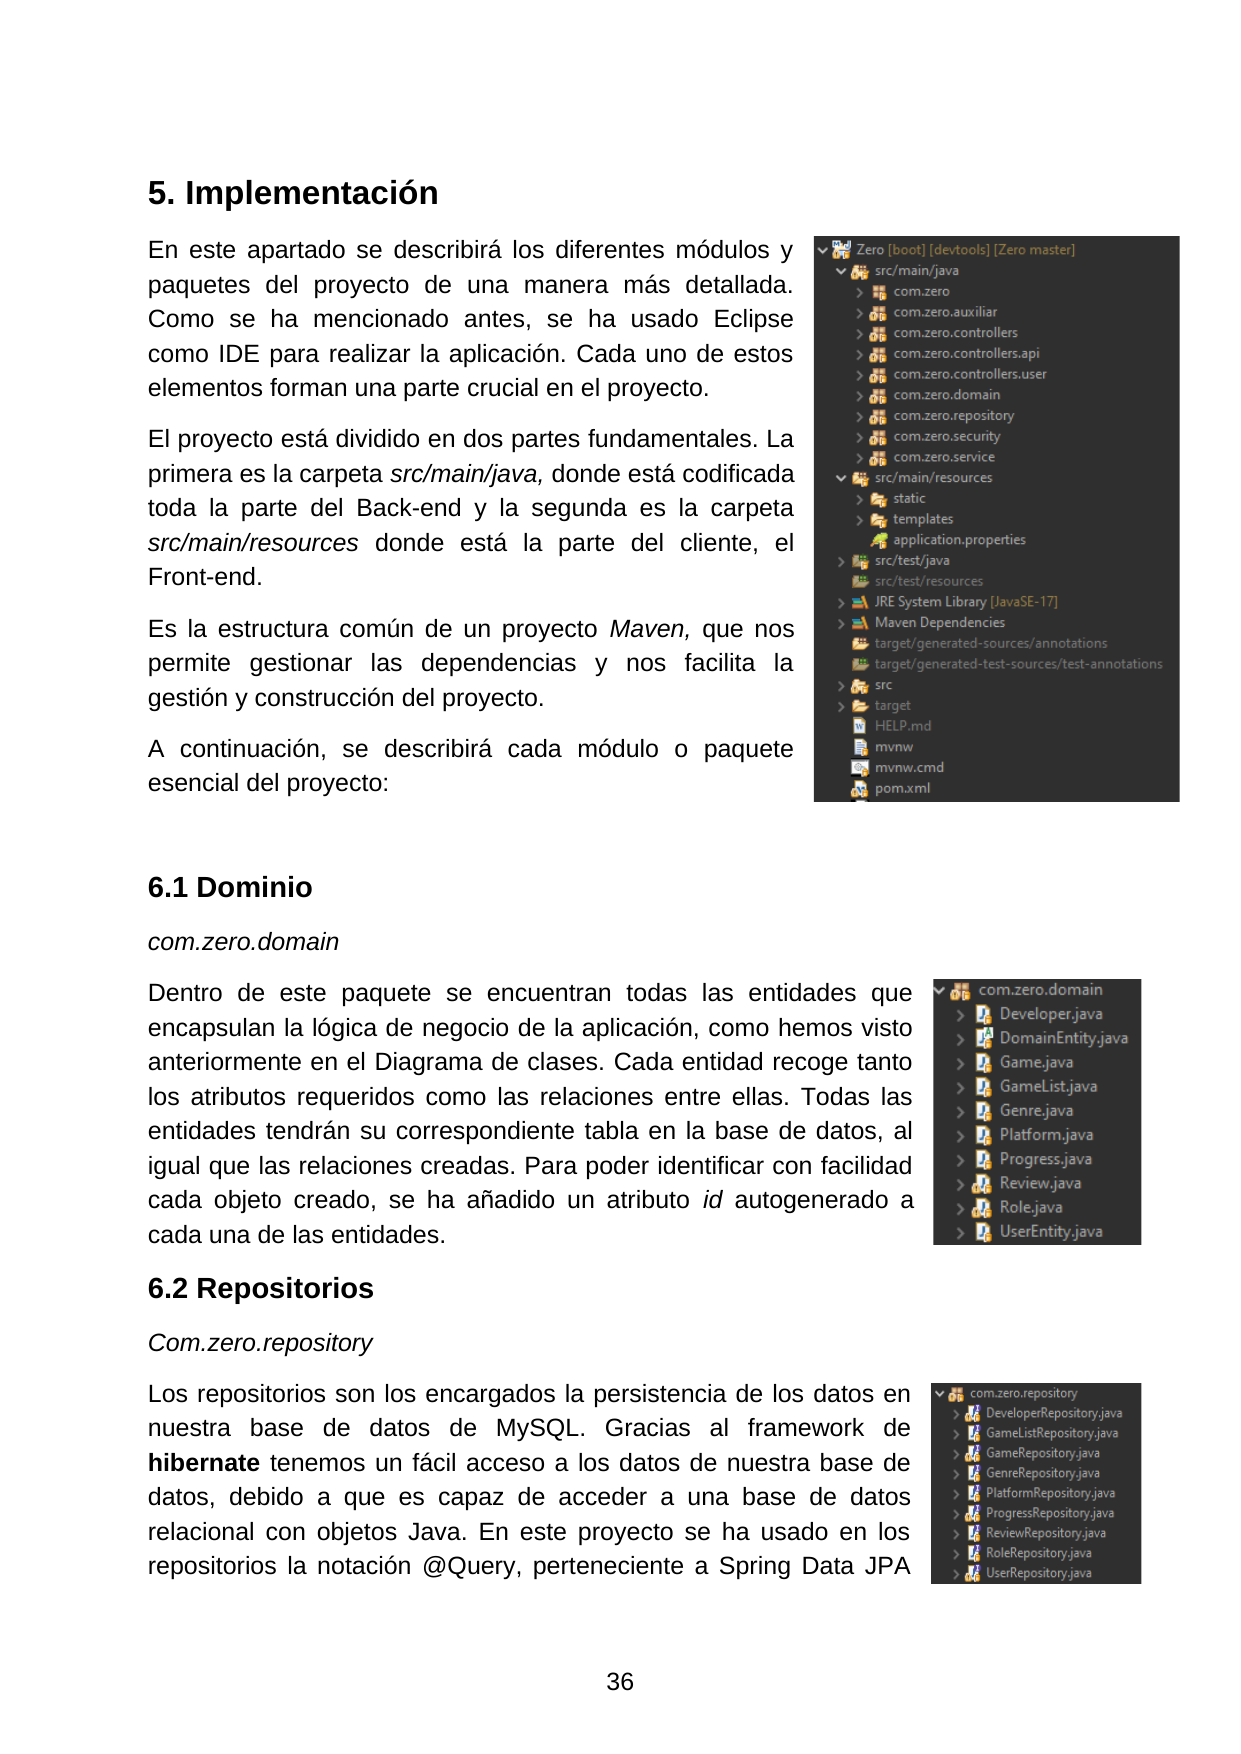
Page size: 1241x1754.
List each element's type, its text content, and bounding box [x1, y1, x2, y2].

text Dentro de este paquete se encuentran todas las entidades que encapsulan la lógica de negocio de la aplicación, como hemos visto anteriormente en el Diagrama de clases. Cada entidad recoge tanto los atributos requeridos como las relaciones entre ellas. Todas las entidades tendrán su correspondiente tabla en la base de datos, al igual que las relaciones creadas. Para poder identificar con facilidad cada objeto creado, se ha añadido un atributo id autogenerado a cada una de las entidades. [148, 978, 1092, 1248]
subtitle 6.1 Dominio [148, 870, 1092, 904]
text El proyecto está dividido en dos partes fundamentales. La primera es la carpeta src/main/java, donde está codificada toda la parte del Back-end y la segunda es la carpeta src/main/resources donde está la parte del cliente, el Front-end. [148, 424, 813, 591]
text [148, 1379, 1092, 1580]
picture [933, 979, 1142, 1245]
text Es la estructura común de un proyecto Maven, que nos permite gestionar las dependencias y nos facilita la gestión y construcción del proyecto. [148, 613, 813, 711]
subtitle 6.2 Repositorios [148, 1271, 1092, 1304]
picture [813, 236, 1180, 802]
text com.zero.domain [148, 927, 1092, 956]
picture [931, 1383, 1142, 1584]
subtitle Implementación [148, 173, 1092, 211]
text Com.zero.repository [148, 1328, 1092, 1357]
text A continuación, se describirá cada módulo o paquete esencial del proyecto: [148, 734, 813, 797]
text En este apartado se describirá los diferentes módulos y paquetes del proyecto de una manera más detallada. Como se ha mencionado antes, se ha usado Eclipse como IDE para realizar la aplicación. Cada uno de estos elementos forman una parte crucial en el proyecto. [148, 235, 1092, 402]
